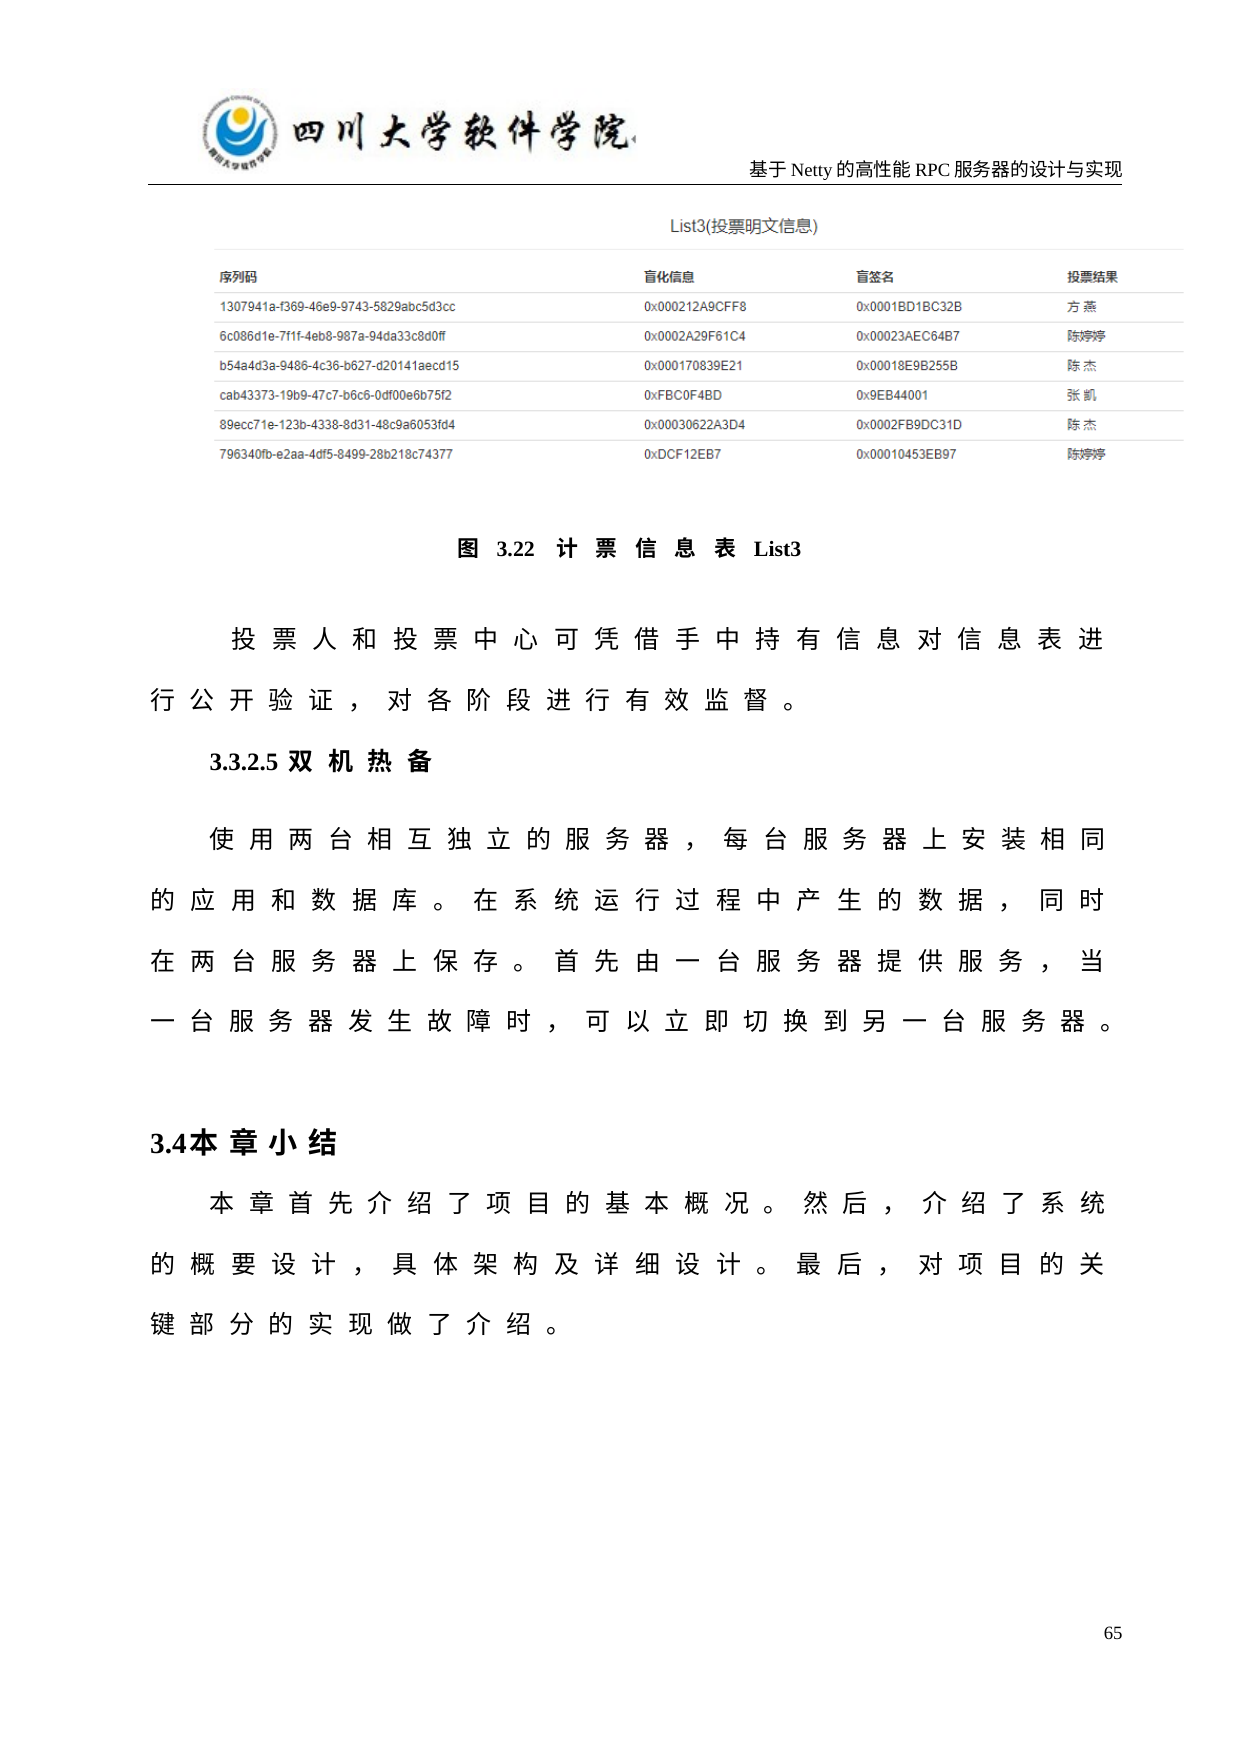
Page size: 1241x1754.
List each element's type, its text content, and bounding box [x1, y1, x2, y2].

picture [209, 212, 1184, 483]
text 使用两台相互独立的服务器，每台服务器上安装相同的应用和数据库。在系统运行过程中产生的数据，同时在两台服务器上保存。首先由一台服务器提供服务，当一台服务器发生故障时，可以立即切换到另一台服务器。 [150, 808, 1120, 1050]
text 本章首先介绍了项目的基本概况。然后，介绍了系统的概要设计，具体架构及详细设计。最后，对项目的关键部分的实现做了介绍。 [150, 1171, 1120, 1353]
text 图3.22 计票信息表List3 [150, 517, 1120, 577]
text 3.3.2.5 双机热备 [150, 729, 1120, 789]
text 投票人和投票中心可凭借手中持有信息对信息表进行公开验证，对各阶段进行有效监督。 [150, 608, 1120, 729]
subtitle 3.4本章小结 [150, 1111, 1120, 1171]
picture [197, 88, 639, 177]
